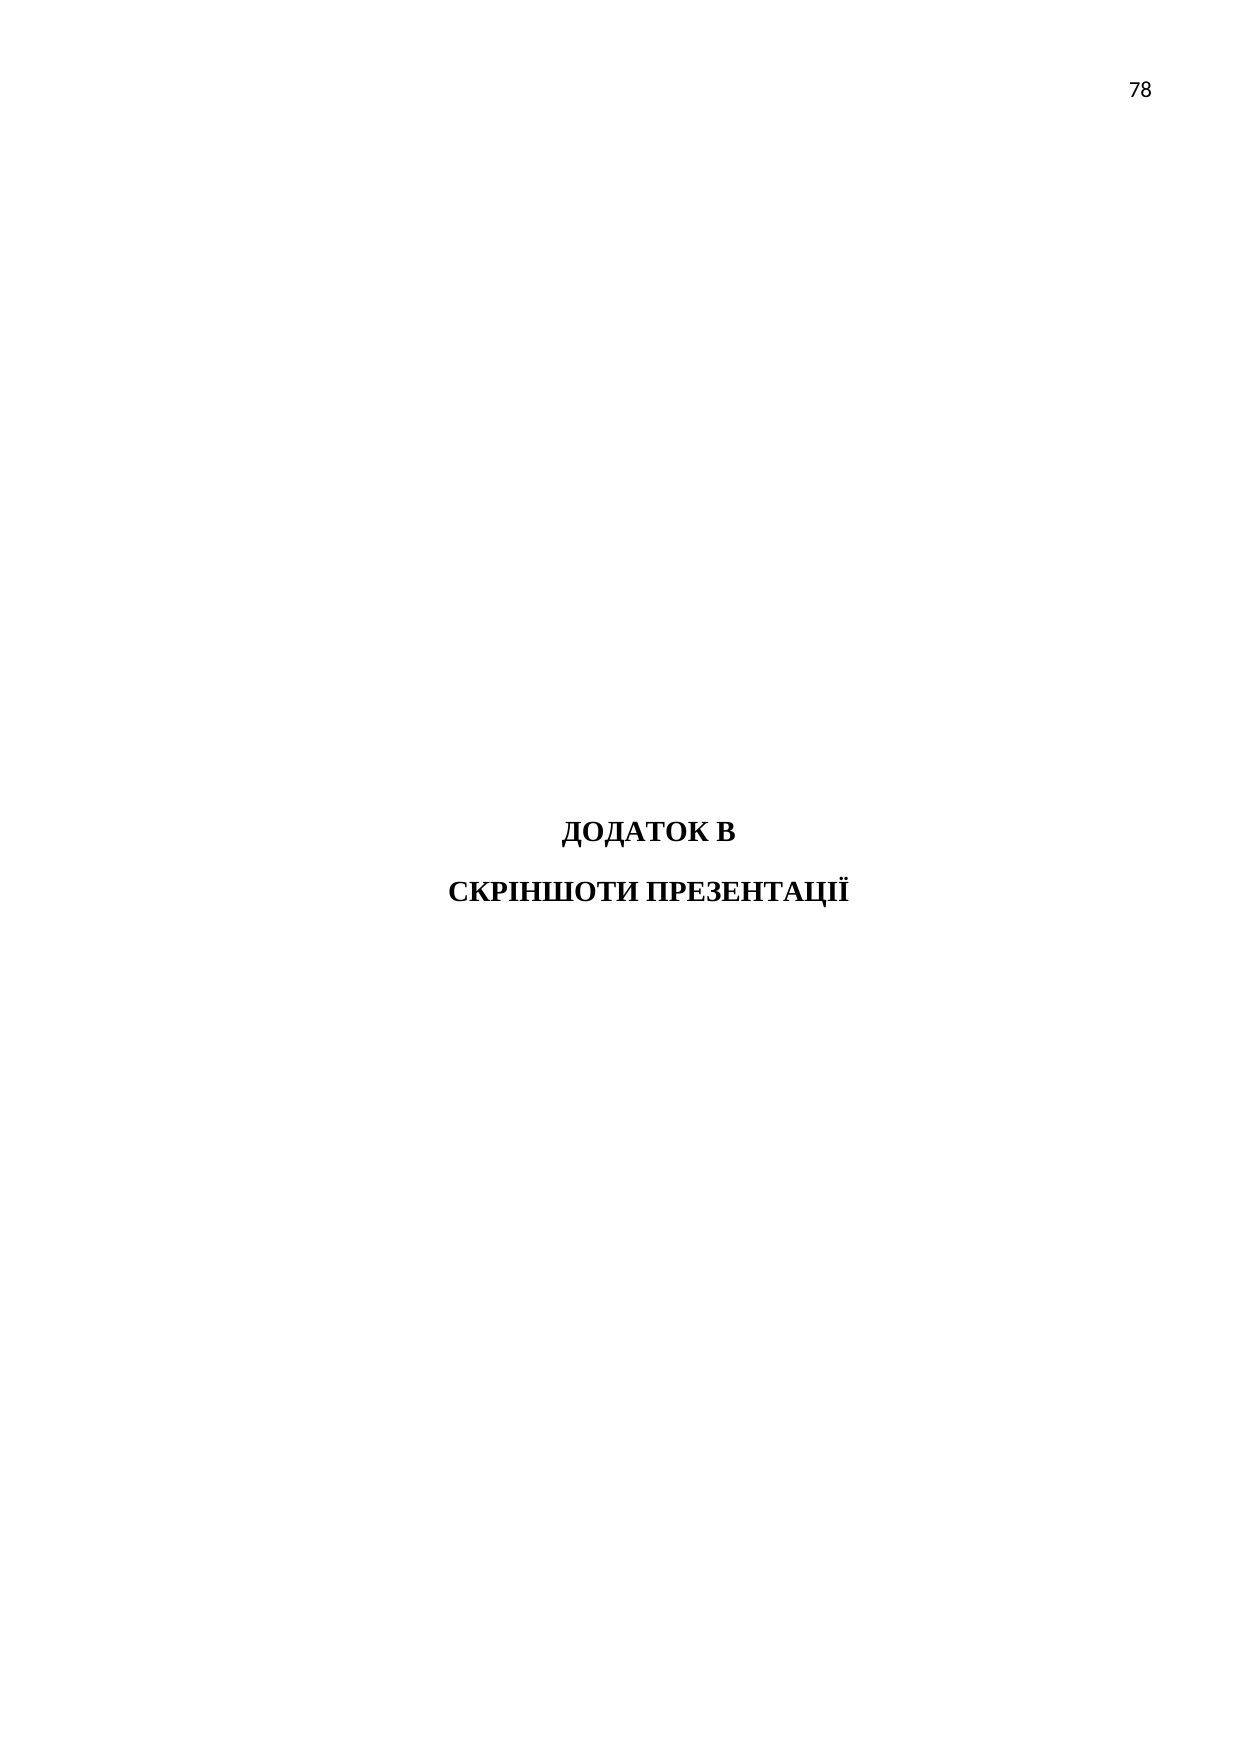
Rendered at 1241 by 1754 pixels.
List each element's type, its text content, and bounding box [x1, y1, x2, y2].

text СКРІНШОТИ ПРЕЗЕНТАЦІЇ [148, 874, 1149, 908]
text ДОДАТОК В [148, 814, 1149, 848]
